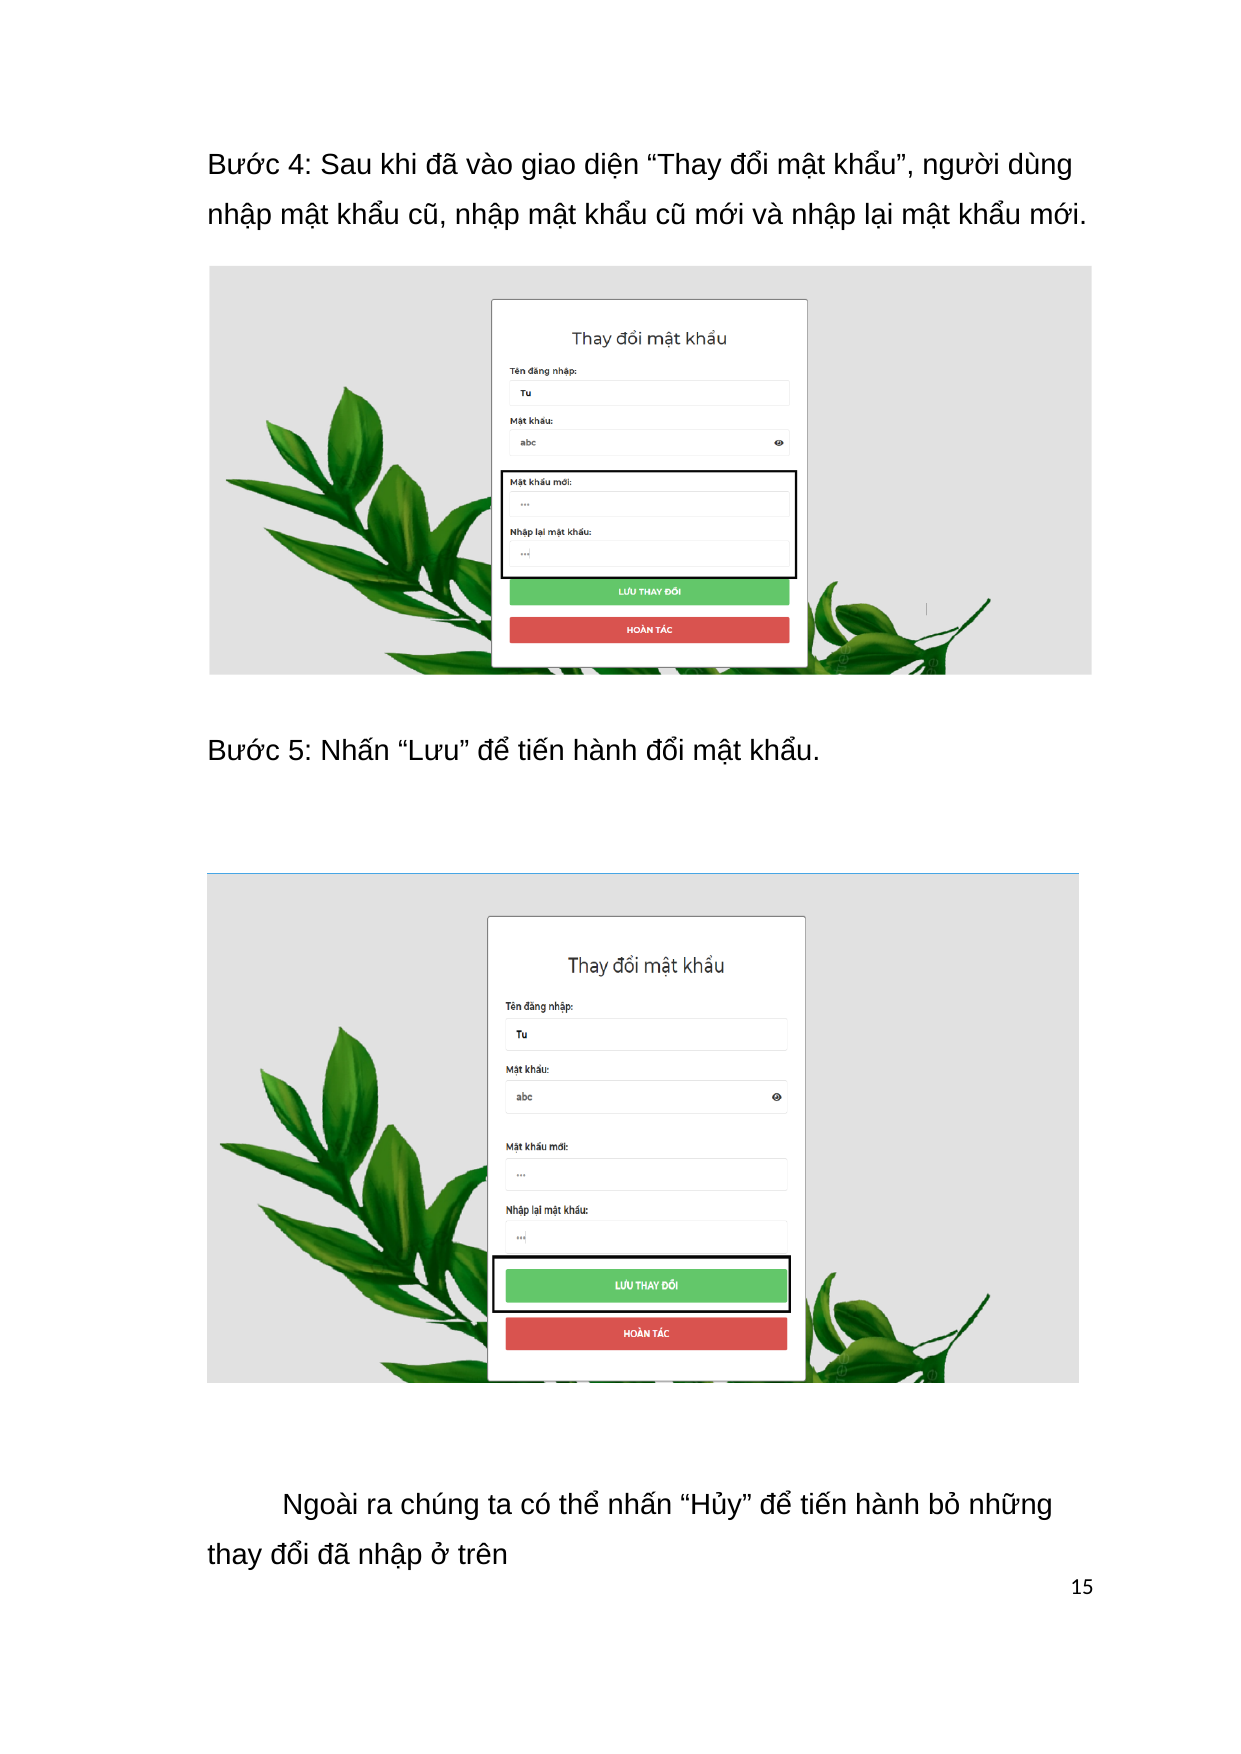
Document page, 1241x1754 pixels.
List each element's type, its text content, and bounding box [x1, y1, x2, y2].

text Bước 5: Nhấn “Lưu” để tiến hành đổi mật khẩu. [207, 733, 1093, 767]
text Ngoài ra chúng ta có thể nhấn “Hủy” để tiến hành bỏ những thay đổi đã nhập ở trên [207, 1487, 1093, 1571]
picture [207, 873, 1078, 1383]
text Bước 4: Sau khi đã vào giao diện “Thay đổi mật khẩu”, người dùng nhập mật khẩu cũ, nhập mật khẩu cũ mới và nhập lại mật khẩu mới. [207, 147, 1093, 231]
picture [207, 264, 1092, 675]
